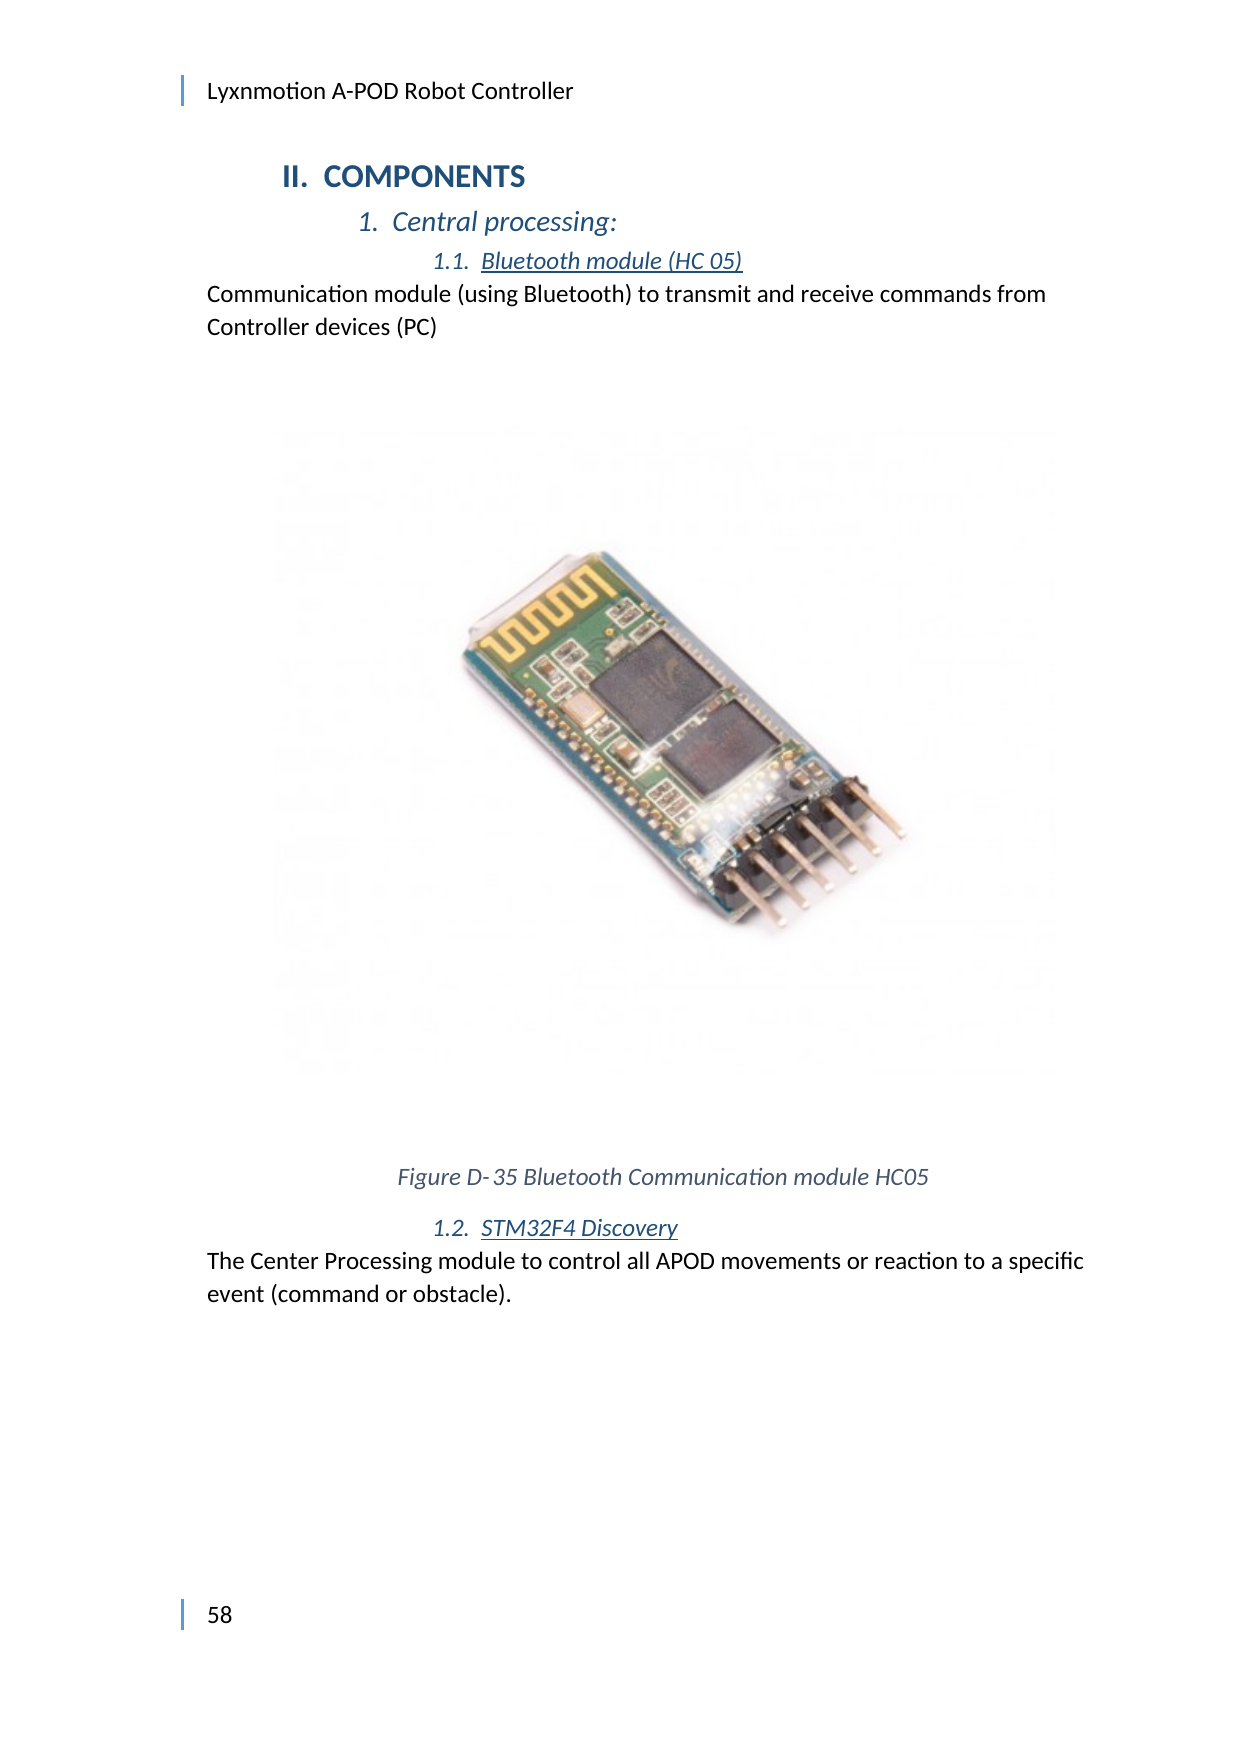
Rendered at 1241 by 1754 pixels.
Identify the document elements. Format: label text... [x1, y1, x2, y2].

subtitle Central processing: [357, 203, 1122, 238]
subtitle STM32F4 Discovery [432, 1212, 1122, 1243]
subtitle Bluetooth module (HC 05) [432, 245, 1122, 276]
picture [273, 360, 1055, 1142]
subtitle COMPONENTS [282, 155, 1122, 195]
text Communication module (using Bluetooth) to transmit and receive commands from Controller devices (PC) [207, 278, 1122, 342]
text The Center Processing module to control all APOD movements or reaction to a specific event (command or obstacle). [207, 1245, 1122, 1309]
